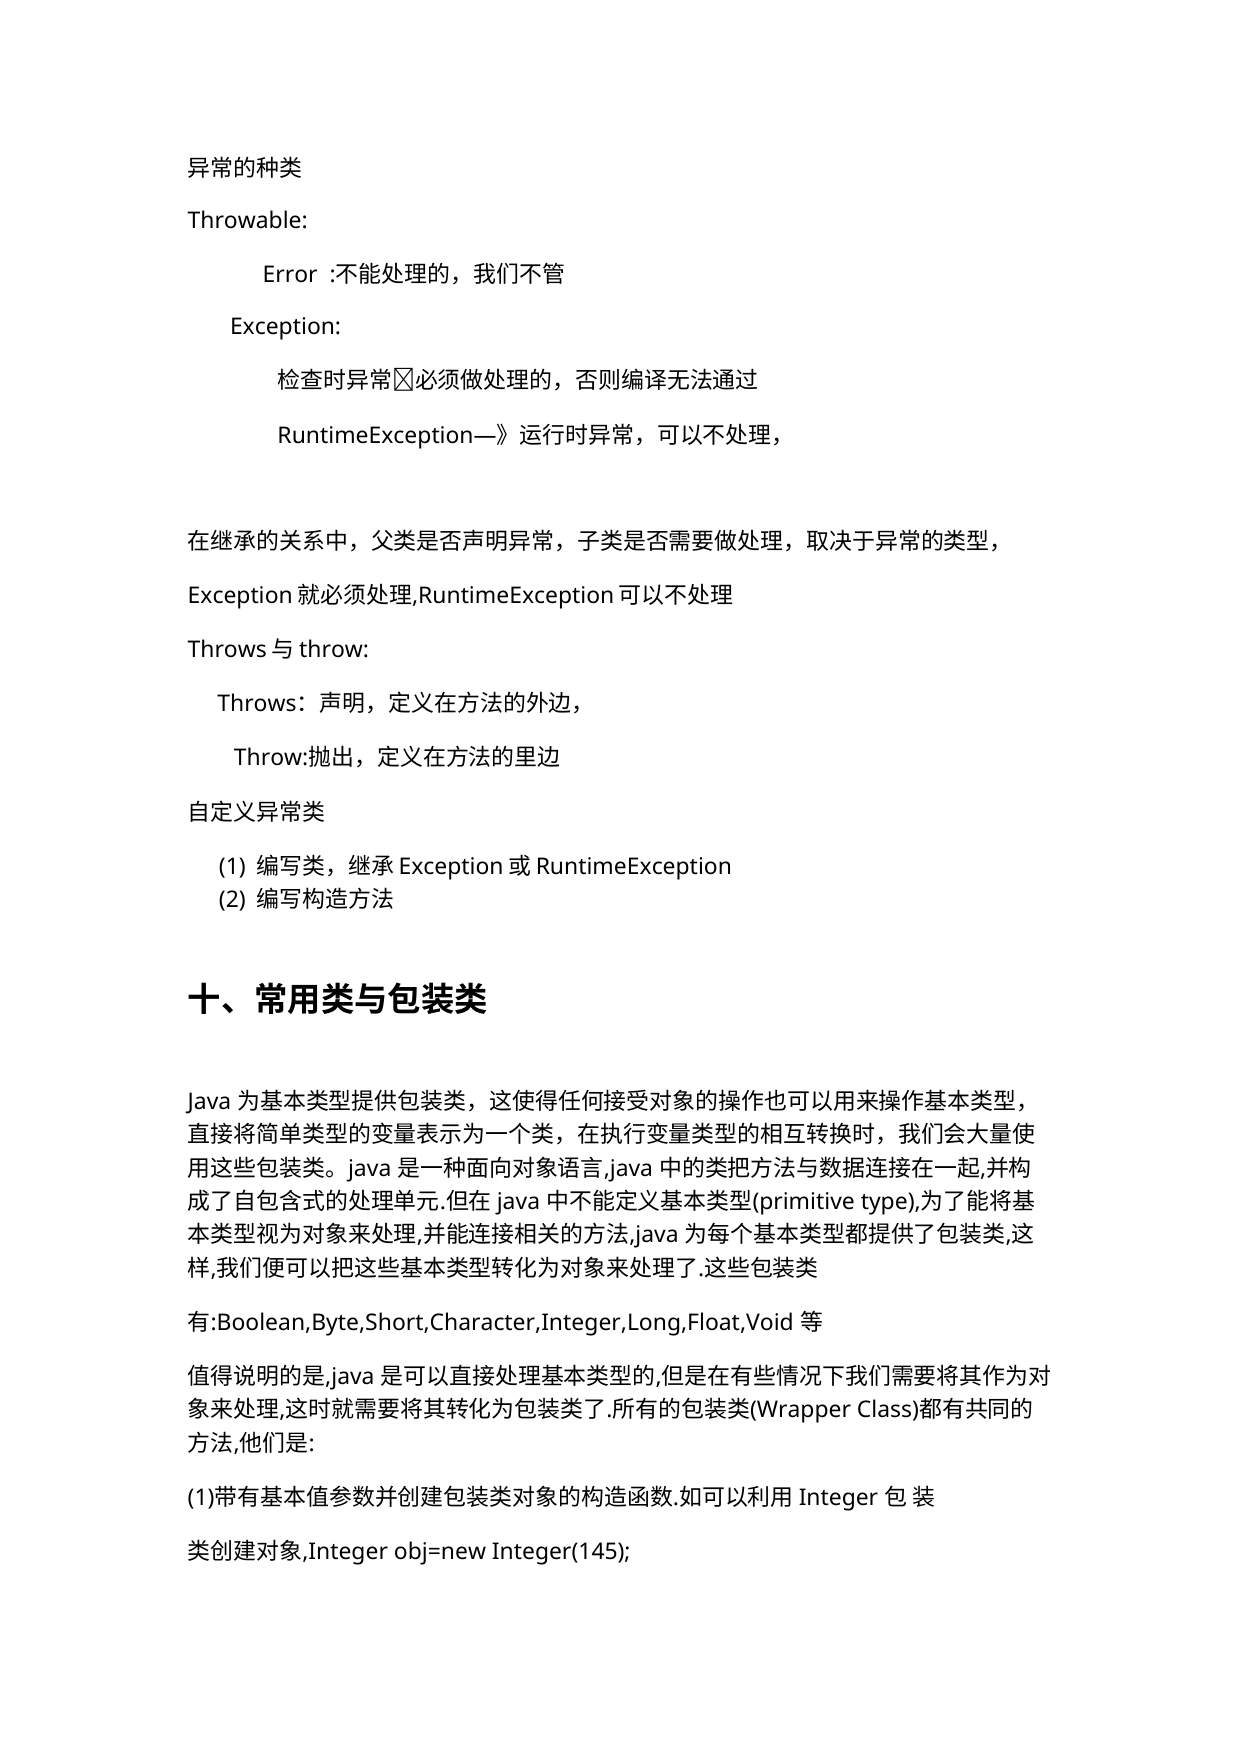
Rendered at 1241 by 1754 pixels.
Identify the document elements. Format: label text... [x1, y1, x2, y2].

text (1)带有基本值参数并创建包装类对象的构造函数.如可以利用 Integer 包 装 [187, 1479, 1053, 1512]
text 有:Boolean,Byte,Short,Character,Integer,Long,Float,Void 等 [187, 1304, 1053, 1337]
text Error :不能处理的，我们不管 [187, 256, 1053, 289]
text Java 为基本类型提供包装类，这使得任何接受对象的操作也可以用来操作基本类型，直接将简单类型的变量表示为一个类，在执行变量类型的相互转换时，我们会大量使用这些包装类。java 是一种面向对象语言,java 中的类把方法与数据连接在一起,并构成了自包含式的处理单元.但在 java 中不能定义基本类型(primitive type),为了能将基本类型视为对象来处理,并能连接相关的方法,java 为每个基本类型都提供了包装类,这样,我们便可以把这些基本类型转化为对象来处理了.这些包装类 [187, 1083, 1053, 1283]
text 自定义异常类 [187, 793, 1053, 827]
subtitle 十、常用类与包装类 [187, 972, 1053, 1021]
text Throws：声明，定义在方法的外边， [187, 685, 1053, 718]
text Exception: [187, 310, 1053, 342]
text 异常的种类 [187, 150, 1053, 183]
list 编写构造方法 [219, 881, 1053, 914]
text Exception就必须处理,RuntimeException可以不处理 [187, 577, 1053, 610]
list 编写类，继承Exception或RuntimeException [219, 847, 1053, 881]
text 在继承的关系中，父类是否声明异常，子类是否需要做处理，取决于异常的类型， [187, 523, 1053, 556]
text 值得说明的是,java 是可以直接处理基本类型的,但是在有些情况下我们需要将其作为对象来处理,这时就需要将其转化为包装类了.所有的包装类(Wrapper Class)都有共同的方法,他们是: [187, 1358, 1053, 1458]
text Throwable: [187, 204, 1053, 235]
text Throws与throw: [187, 631, 1053, 664]
text 类创建对象,Integer obj=new Integer(145); [187, 1533, 1053, 1566]
text RuntimeException—》运行时异常，可以不处理， [187, 416, 1053, 450]
text Throw:抛出，定义在方法的里边 [187, 739, 1053, 773]
text 检查时异常必须做处理的，否则编译无法通过 [187, 362, 1053, 396]
